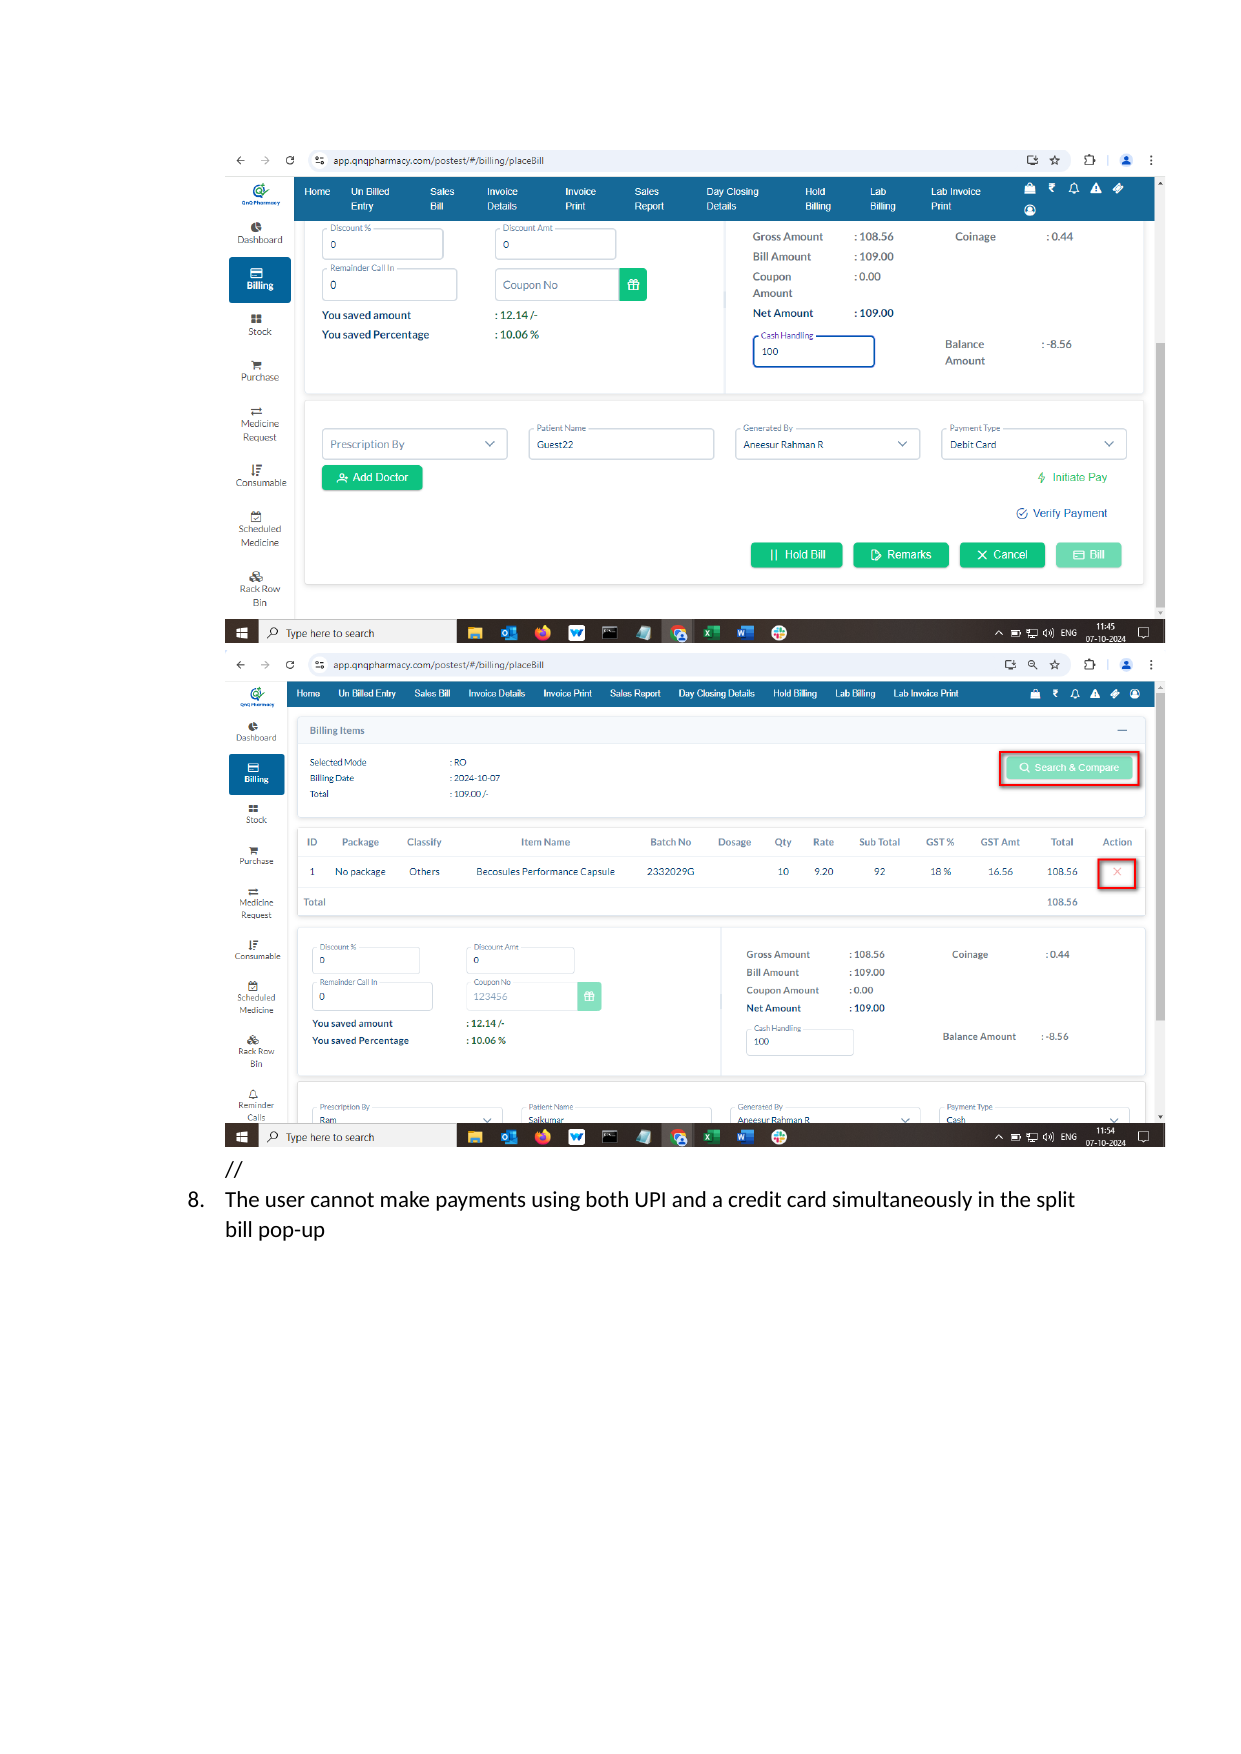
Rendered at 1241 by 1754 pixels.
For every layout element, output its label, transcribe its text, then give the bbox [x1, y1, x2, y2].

picture [225, 650, 1166, 1147]
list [187, 1185, 1090, 1243]
picture [225, 150, 1166, 643]
